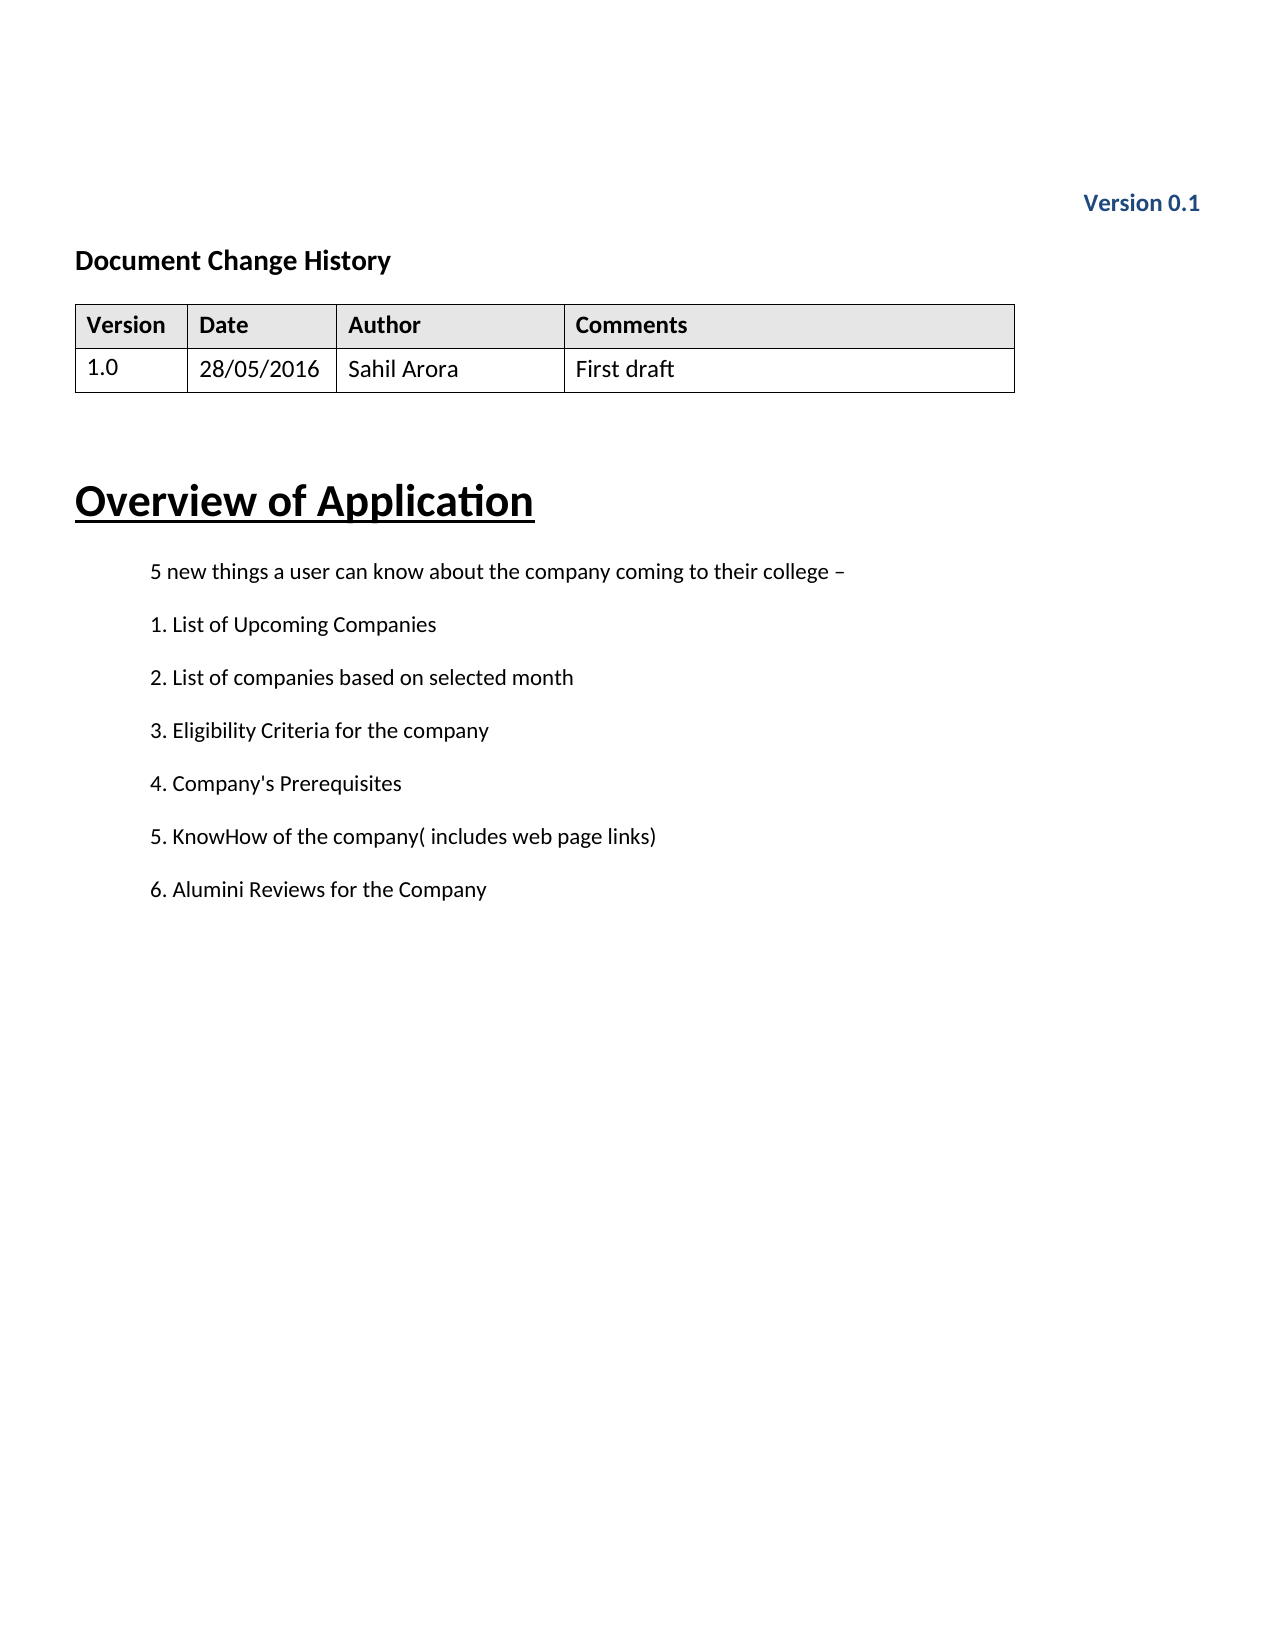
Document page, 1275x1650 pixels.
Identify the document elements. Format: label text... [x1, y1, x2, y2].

text 4. Company's Prerequisites [75, 769, 1200, 797]
table_cell Sahil Arora [337, 349, 564, 392]
text Overview of Application [75, 472, 1200, 528]
table_cell First draft [565, 349, 1014, 392]
table_header Version [76, 305, 187, 348]
text 3. Eligibility Criteria for the company [75, 716, 1200, 744]
text Version 0.1 [75, 187, 1200, 217]
text 5 new things a user can know about the company coming to their college – [75, 557, 1200, 585]
table_header Author [337, 305, 564, 348]
text 2. List of companies based on selected month [75, 663, 1200, 691]
text Document Change History [75, 242, 1200, 278]
text 6. Alumini Reviews for the Company [75, 875, 1200, 903]
table_header Comments [565, 305, 1014, 348]
table_cell 1.0 [76, 349, 187, 392]
table_cell 28/05/2016 [188, 349, 336, 392]
text 5. KnowHow of the company( includes web page links) [75, 822, 1200, 850]
table_header Date [188, 305, 336, 348]
text 1. List of Upcoming Companies [75, 610, 1200, 638]
